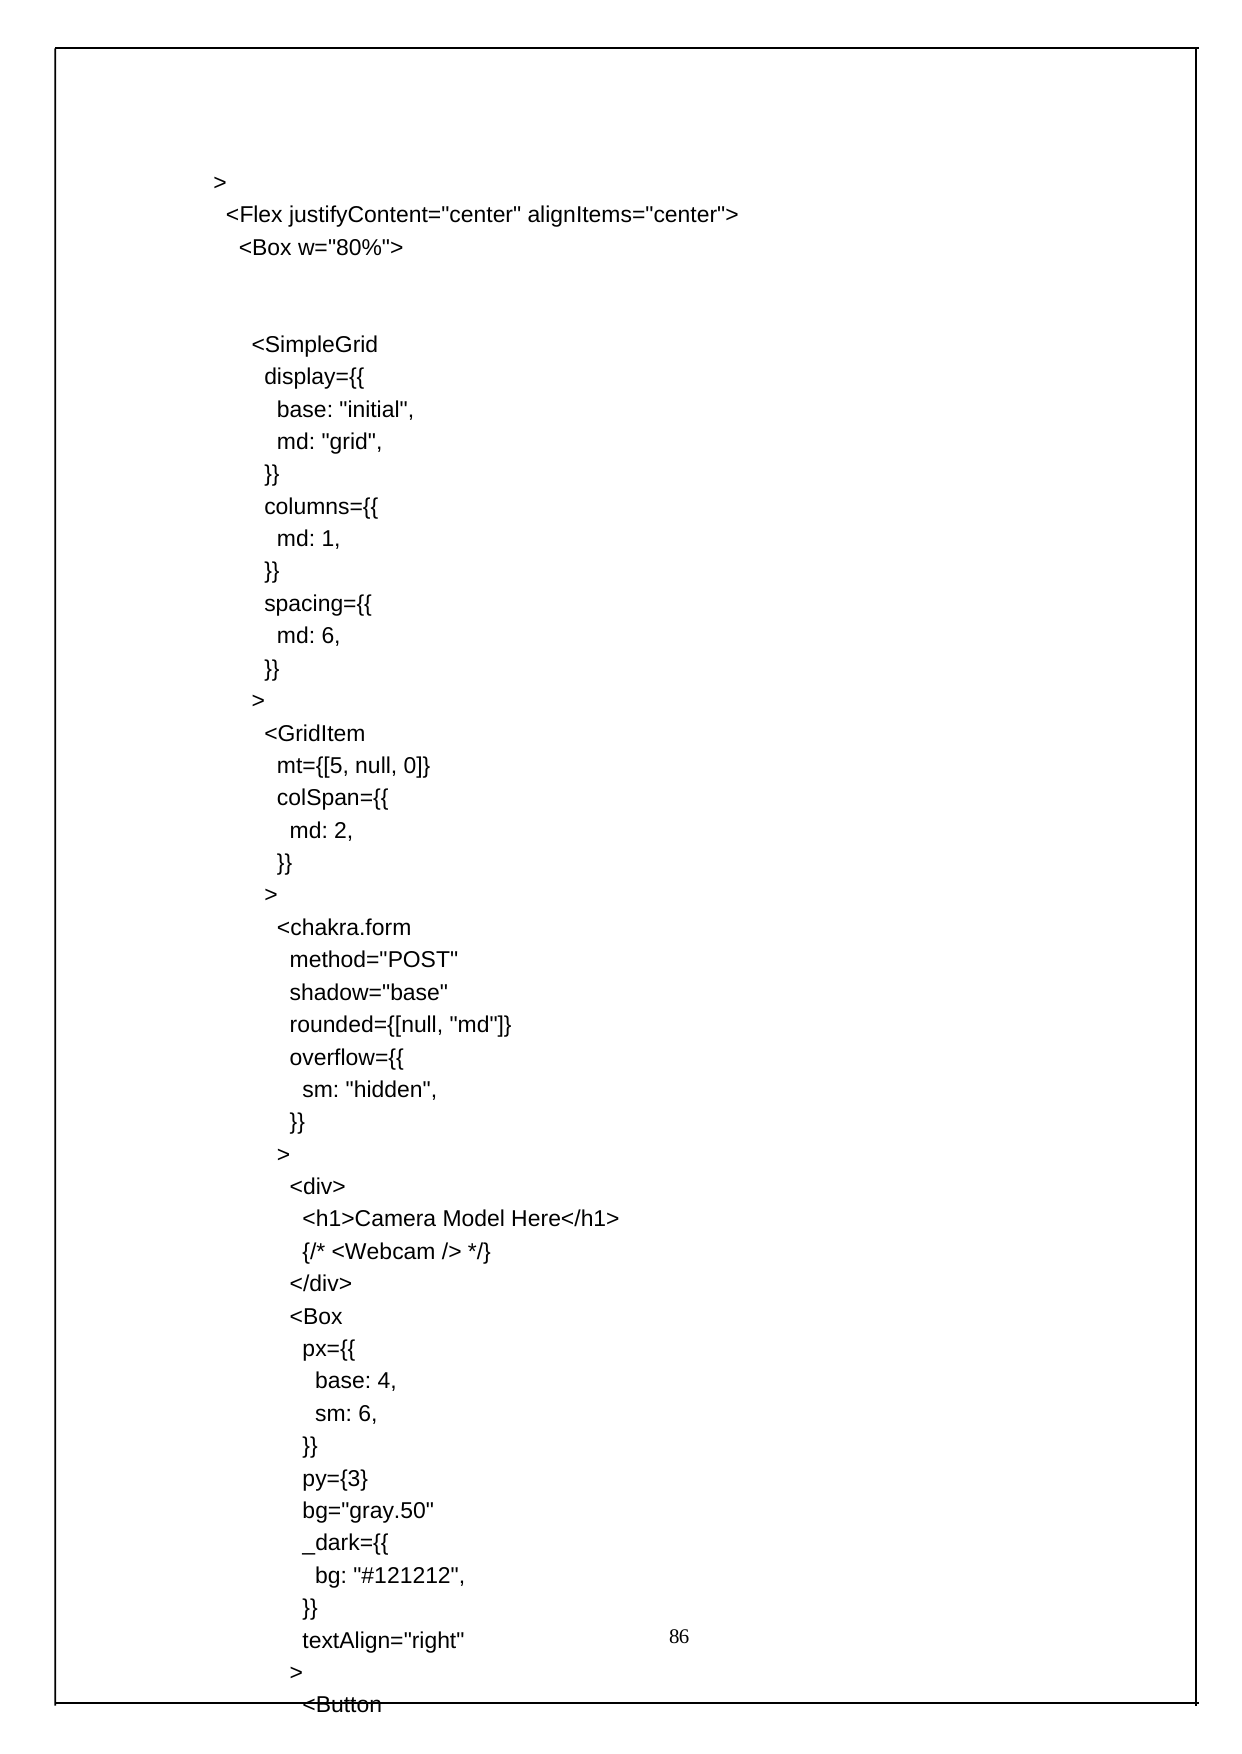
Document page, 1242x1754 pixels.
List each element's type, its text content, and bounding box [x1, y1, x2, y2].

text base: "initial", [175, 396, 1194, 422]
text <SimpleGrid [175, 331, 1194, 357]
text spacing={{ [175, 590, 1194, 616]
text > [175, 687, 1194, 713]
text columns={{ [175, 493, 1194, 519]
text shadow="base" [175, 979, 1194, 1005]
text </div> [175, 1270, 1194, 1297]
text {/* <Webcam /> */} [175, 1238, 1194, 1264]
text textAlign="right" [175, 1627, 1194, 1653]
text > [175, 1659, 1194, 1685]
text }} [175, 655, 1194, 681]
text md: 1, [175, 525, 1194, 551]
text }} [175, 1594, 1194, 1621]
text px={{ [175, 1335, 1194, 1361]
text <chakra.form [175, 914, 1194, 940]
text sm: 6, [175, 1400, 1194, 1426]
text <Flex justifyContent="center" alignItems="center"> [175, 201, 1194, 227]
text <GridItem [175, 719, 1194, 746]
text md: "grid", [175, 428, 1194, 454]
text bg="gray.50" [175, 1497, 1194, 1523]
text <Button [175, 1691, 1194, 1718]
text method="POST" [175, 946, 1194, 973]
text }} [175, 1108, 1194, 1134]
text bg: "#121212", [175, 1562, 1194, 1588]
text }} [175, 849, 1194, 875]
text display={{ [175, 363, 1194, 389]
text mt={[5, null, 0]} [175, 752, 1194, 778]
text md: 2, [175, 817, 1194, 843]
text }} [175, 1432, 1194, 1458]
text }} [175, 460, 1194, 487]
text }} [175, 557, 1194, 584]
text _dark={{ [175, 1529, 1194, 1556]
text <h1>Camera Model Here</h1> [175, 1205, 1194, 1232]
text md: 6, [175, 622, 1194, 649]
text > [175, 169, 1194, 195]
text <Box [175, 1303, 1194, 1329]
text > [175, 881, 1194, 908]
text colSpan={{ [175, 784, 1194, 811]
text <div> [175, 1173, 1194, 1199]
text overflow={{ [175, 1043, 1194, 1070]
text > [175, 1141, 1194, 1167]
text rounded={[null, "md"]} [175, 1011, 1194, 1037]
text base: 4, [175, 1367, 1194, 1394]
text <Box w="80%"> [175, 233, 1194, 260]
text sm: "hidden", [175, 1076, 1194, 1102]
text py={3} [175, 1464, 1194, 1491]
